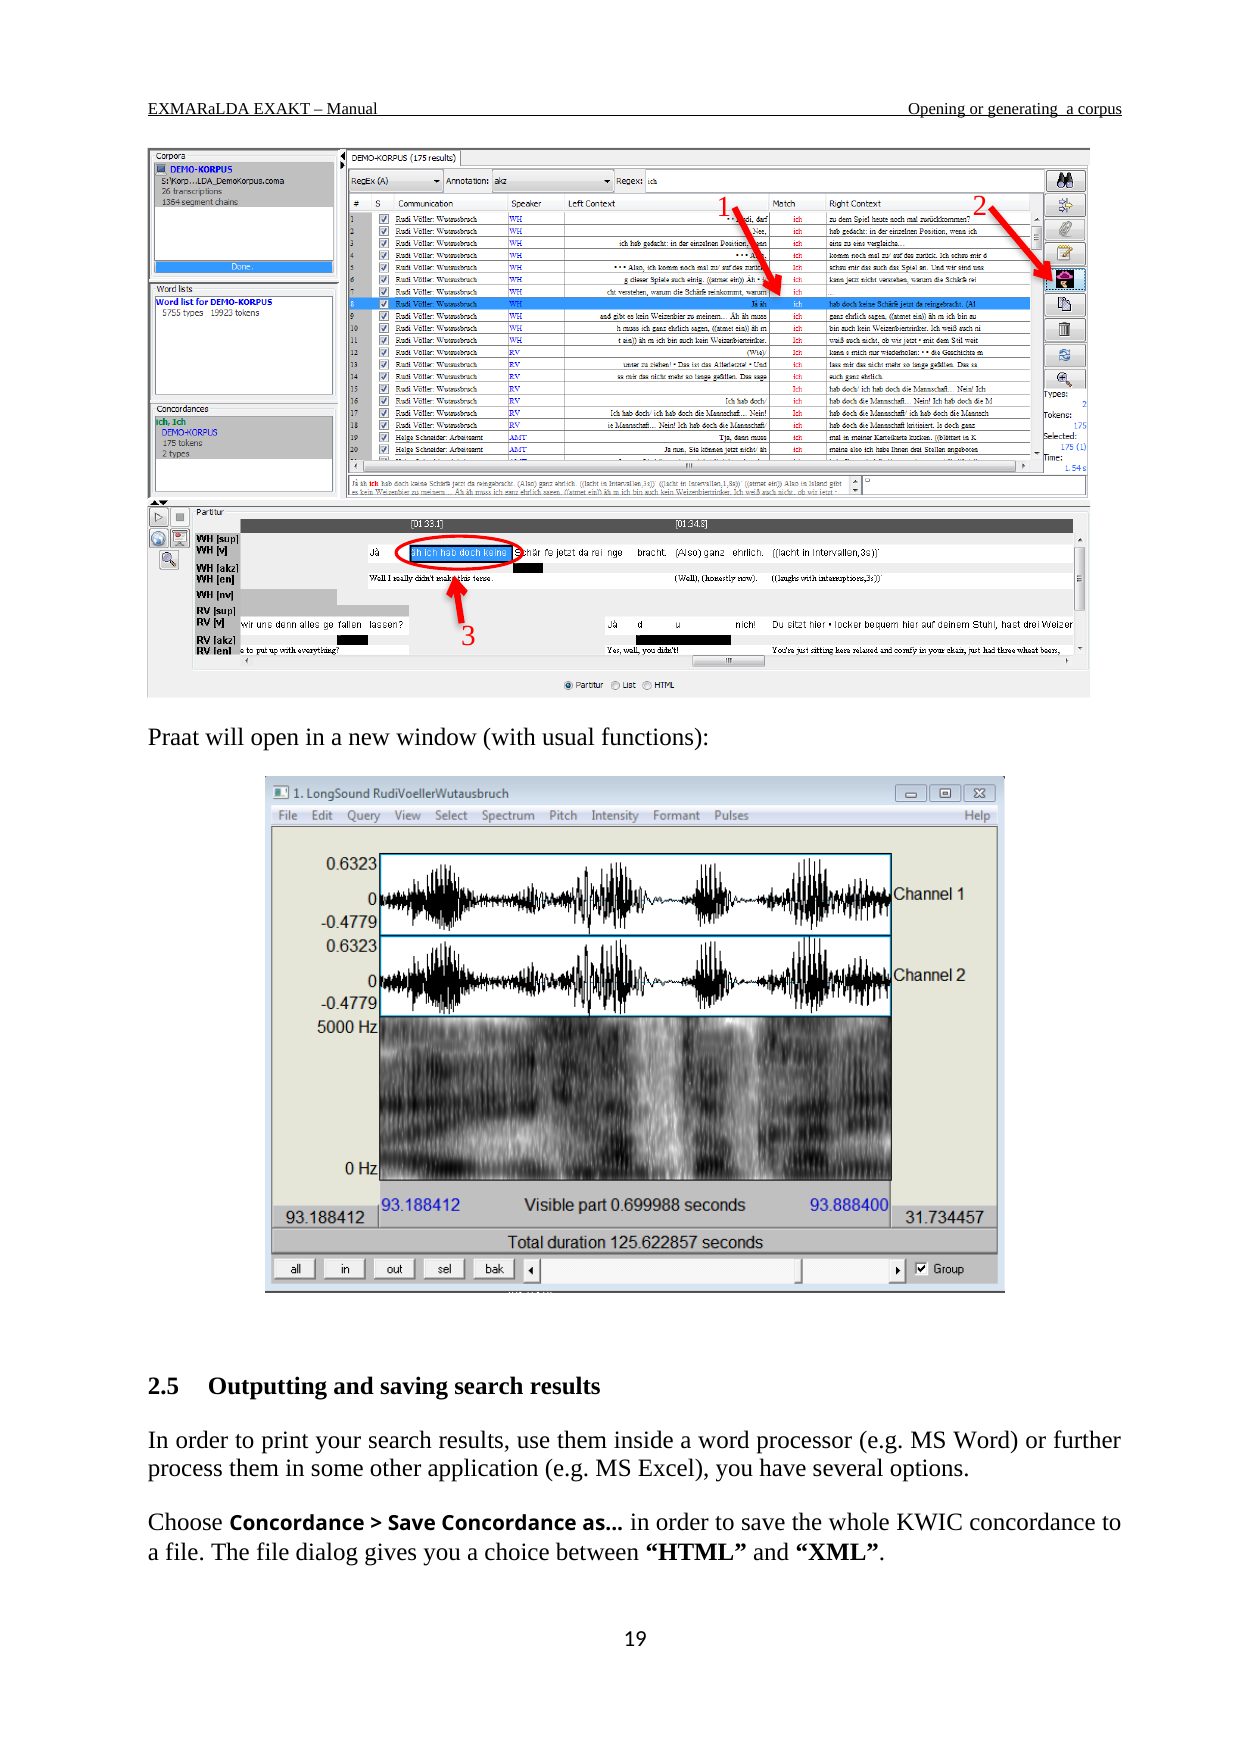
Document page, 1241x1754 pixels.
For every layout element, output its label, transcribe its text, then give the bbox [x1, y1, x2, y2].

text In order to print your search results, use them inside a word processor (e.g. MS Word) or further process them in some other application (e.g. MS Excel), you have several options. [148, 1425, 1122, 1482]
text Praat will open in a new window (with usual functions): [148, 722, 1122, 751]
picture [265, 776, 1005, 1293]
subtitle Outputting and saving search results [148, 1371, 1122, 1400]
text Choose Concordance > Save Concordance as... in order to save the whole KWIC concordance to a file. The file dialog gives you a choice between “HTML” and “XML”. [148, 1507, 1122, 1565]
picture [147, 147, 1091, 698]
